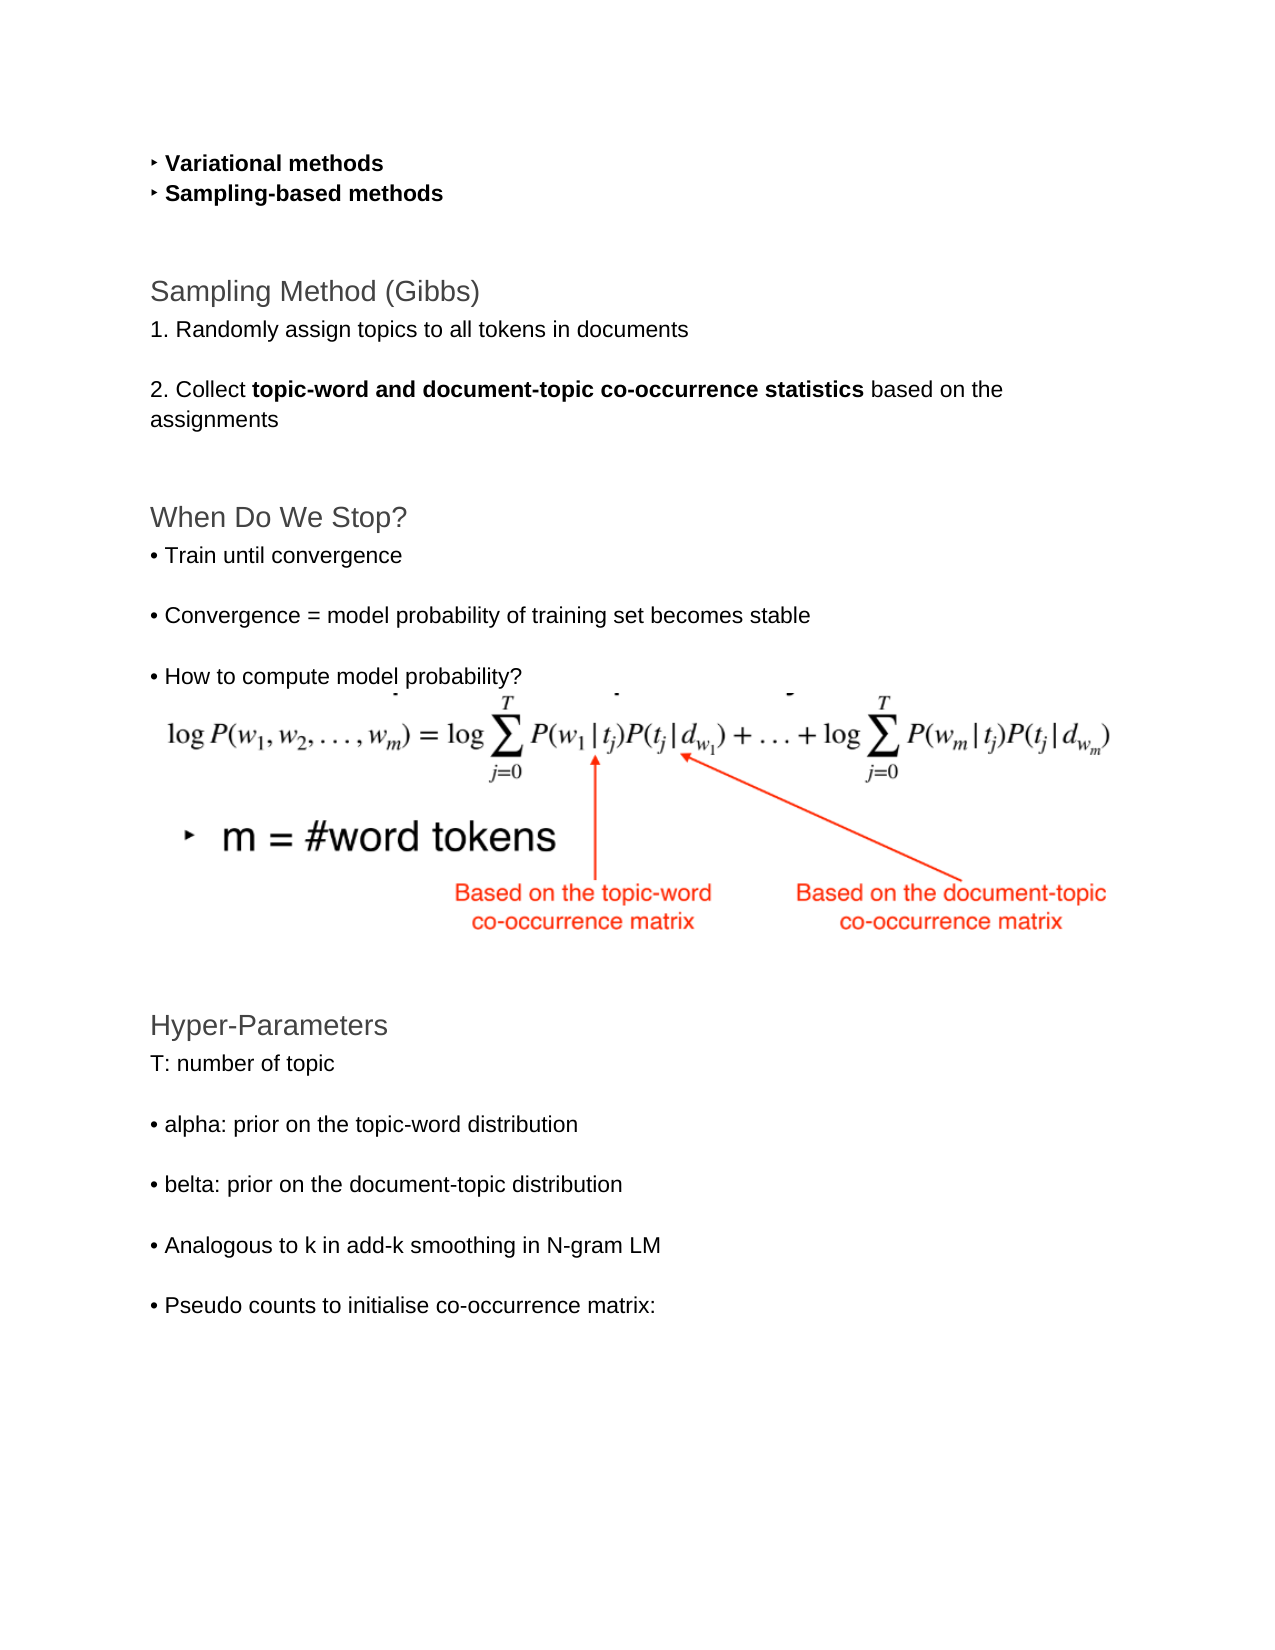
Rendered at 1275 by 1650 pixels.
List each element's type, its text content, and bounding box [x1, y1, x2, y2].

text • Analogous to k in add-k smoothing in N-gram LM [150, 1232, 1125, 1258]
text • How to compute model probability? [150, 663, 1125, 689]
text ‣ Sampling-based methods [150, 180, 1125, 207]
text T: number of topic [150, 1050, 1125, 1077]
text ‣ Variational methods [150, 150, 1125, 176]
text • Pseudo counts to initialise co-occurrence matrix: [150, 1292, 1125, 1318]
text • belta: prior on the document-topic distribution [150, 1171, 1125, 1197]
text 2. Collect topic-word and document-topic co-occurrence statistics based on the assignments [150, 376, 1125, 433]
subtitle Sampling Method (Gibbs) [150, 274, 1125, 307]
text • Convergence = model probability of training set becomes stable [150, 602, 1125, 629]
subtitle Hyper-Parameters [150, 1008, 1125, 1042]
text • Train until convergence [150, 542, 1125, 568]
text • alpha: prior on the topic-word distribution [150, 1111, 1125, 1137]
subtitle When Do We Stop? [150, 500, 1125, 534]
picture [150, 693, 1125, 941]
text 1. Randomly assign topics to all tokens in documents [150, 316, 1125, 342]
